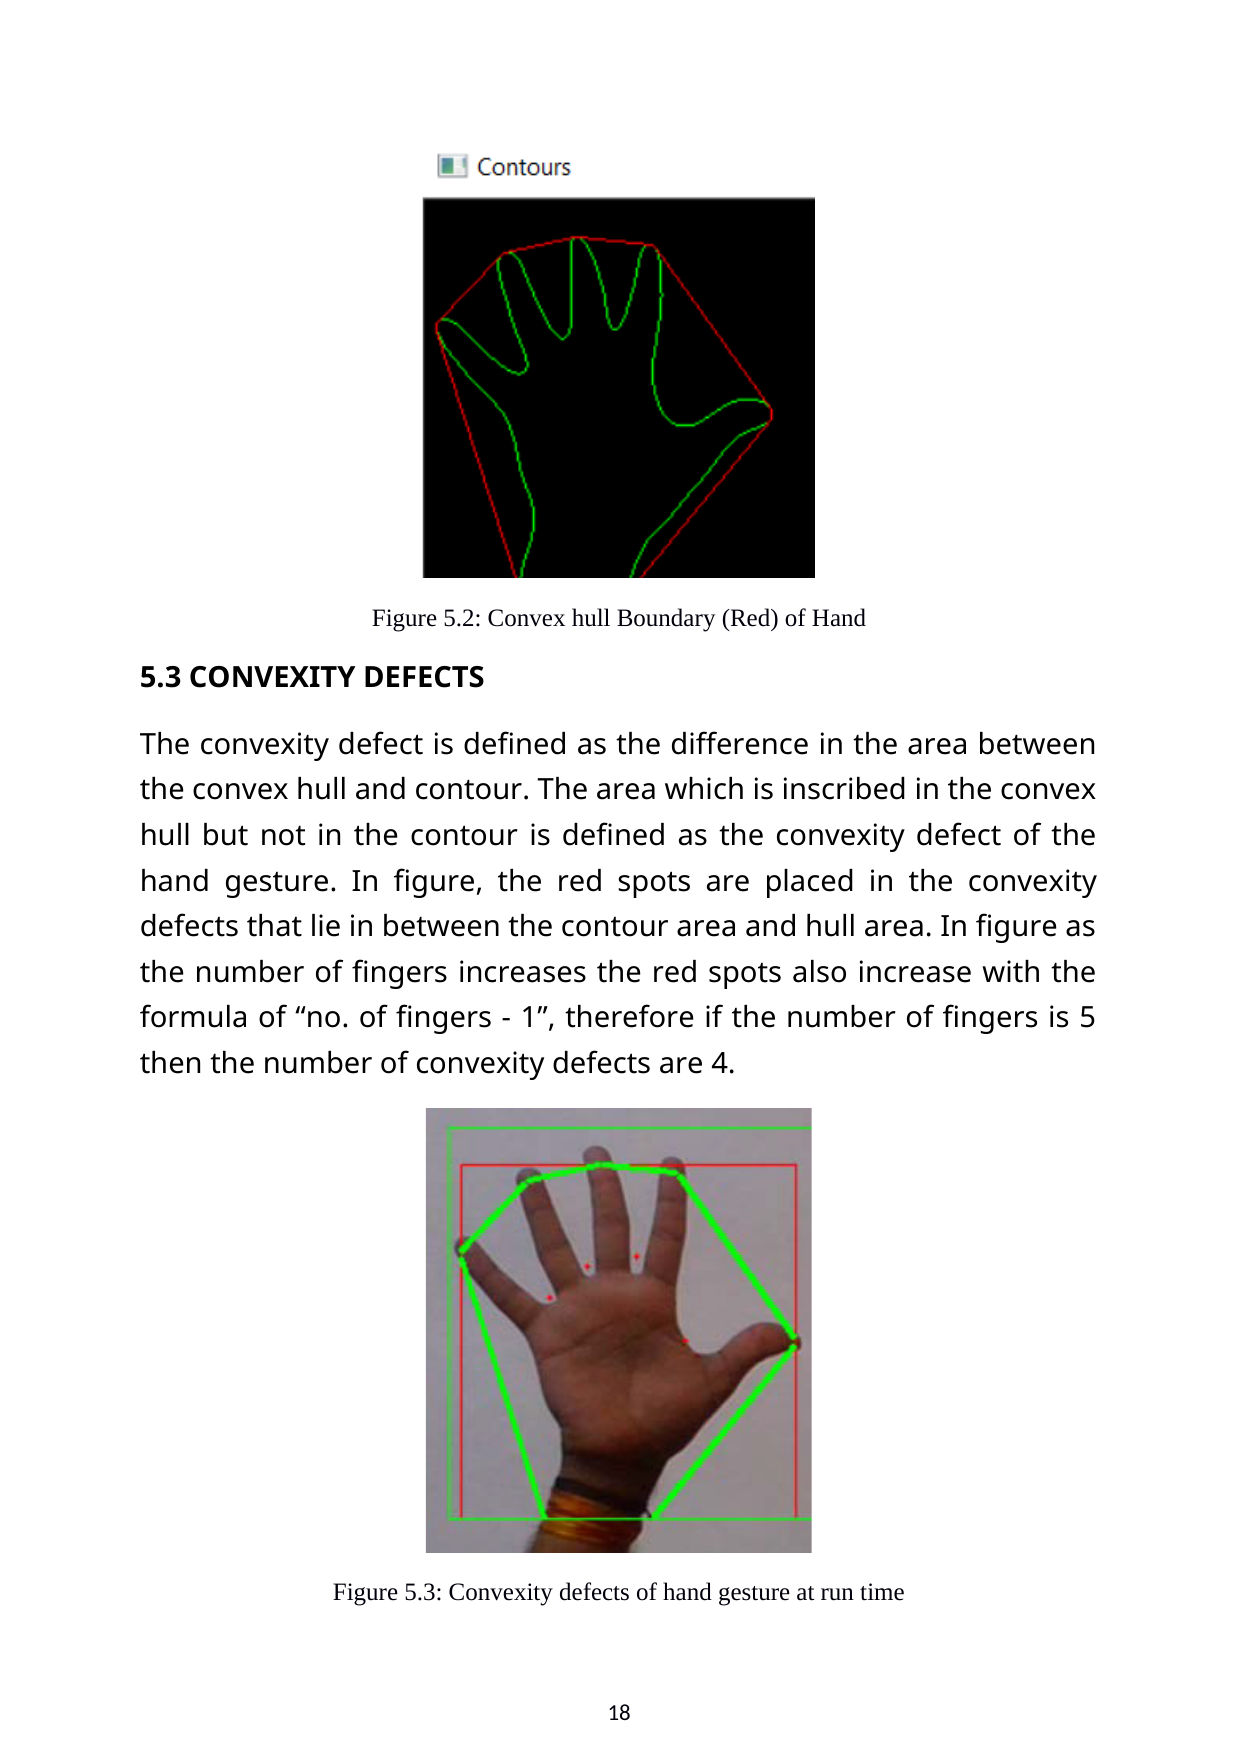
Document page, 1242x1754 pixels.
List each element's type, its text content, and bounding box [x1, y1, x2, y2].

text The convexity defect is defined as the difference in the area between the convex hull and contour. The area which is inscribed in the convex hull but not in the contour is defined as the convexity defect of the hand gesture. In figure, the red spots are placed in the convexity defects that lie in between the contour area and hull area. In figure as the number of fingers increases the red spots also increase with the formula of “no. of fingers - 1”, therefore if the number of fingers is 5 then the number of convexity defects are 4. [139, 723, 1098, 1082]
text 5.3 CONVEXITY DEFECTS [139, 656, 1098, 696]
text Figure 5.3: Convexity defects of hand gesture at run time [139, 1577, 1098, 1606]
text Figure 5.2: Convex hull Boundary (Red) of Hand [139, 603, 1098, 631]
